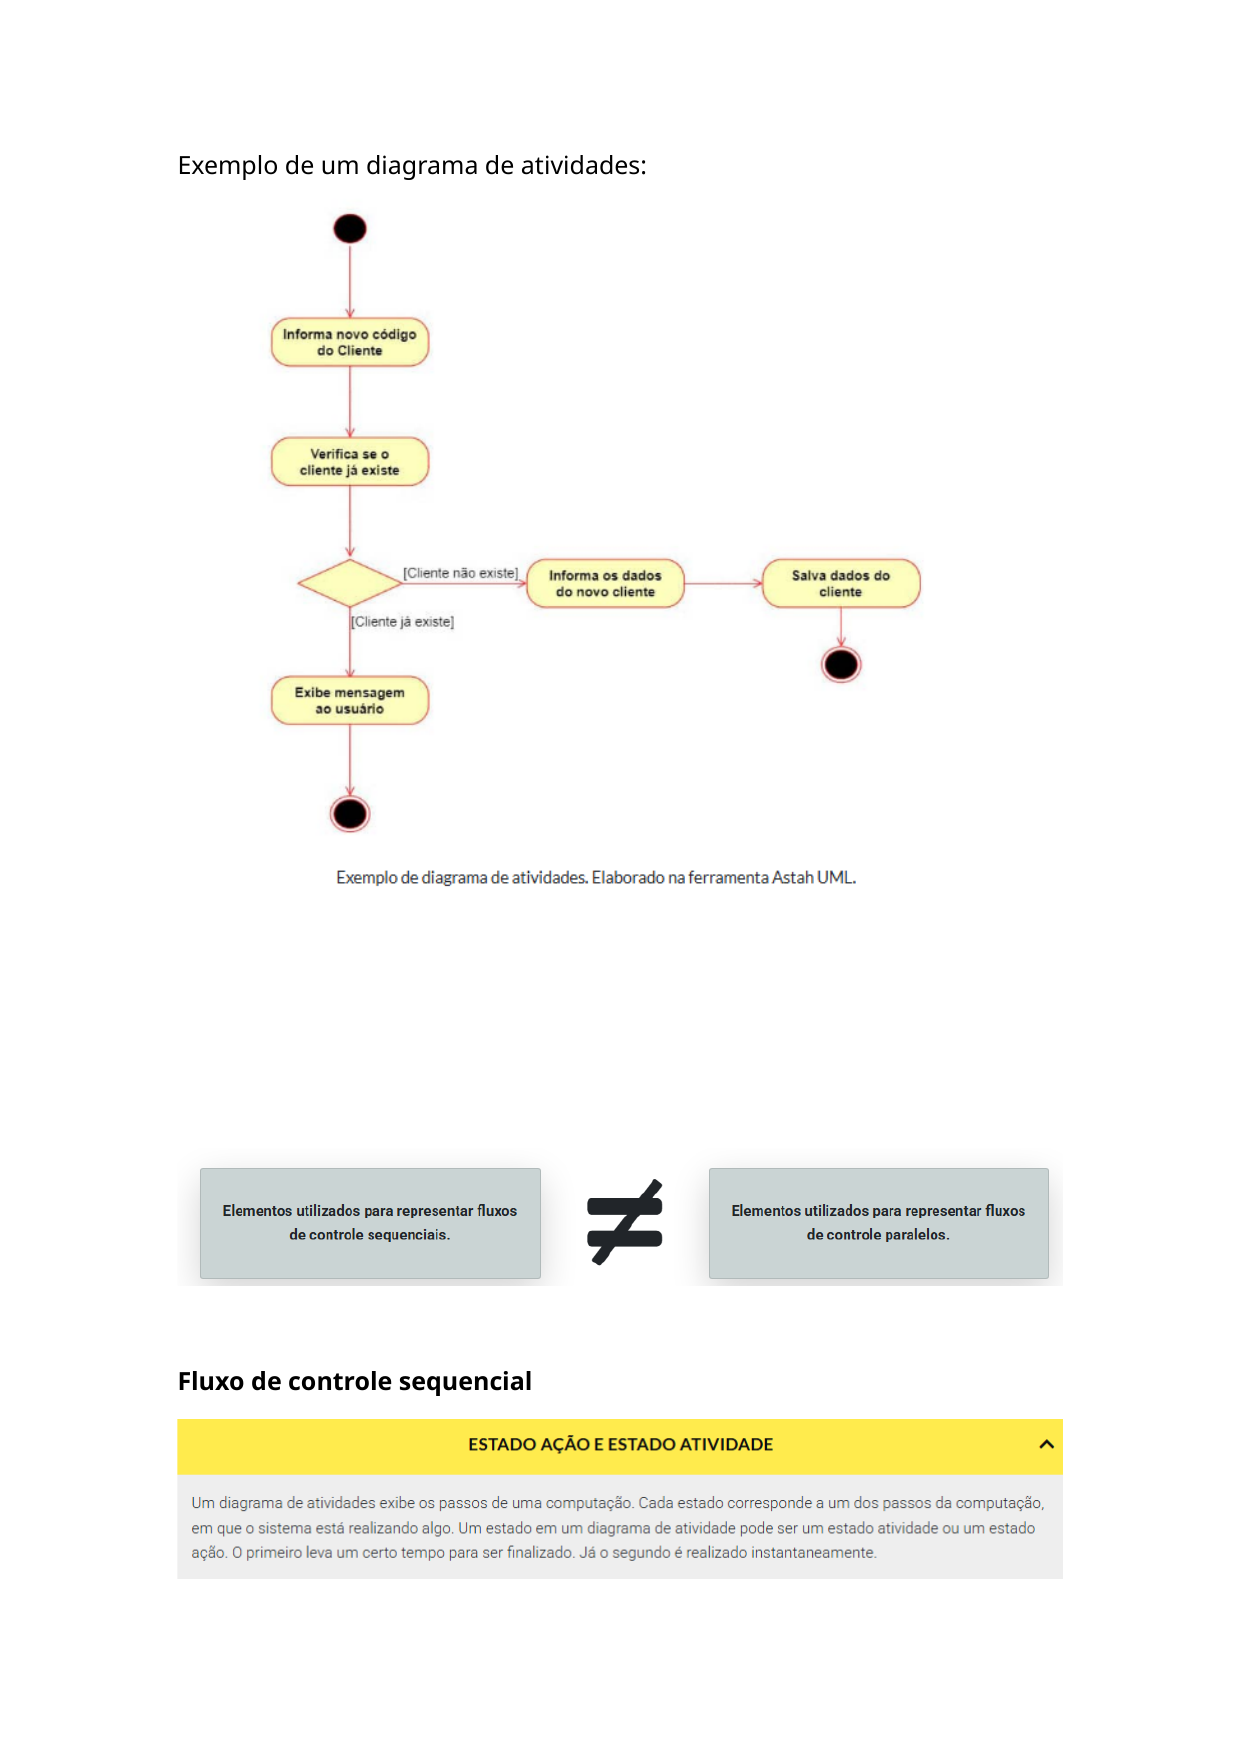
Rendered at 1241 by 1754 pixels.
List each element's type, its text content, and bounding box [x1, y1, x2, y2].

picture [177, 1148, 1063, 1286]
text Fluxo de controle sequencial [177, 1363, 1063, 1397]
picture [177, 1419, 1063, 1579]
text Exemplo de um diagrama de atividades: [177, 148, 1063, 186]
picture [177, 186, 1063, 904]
